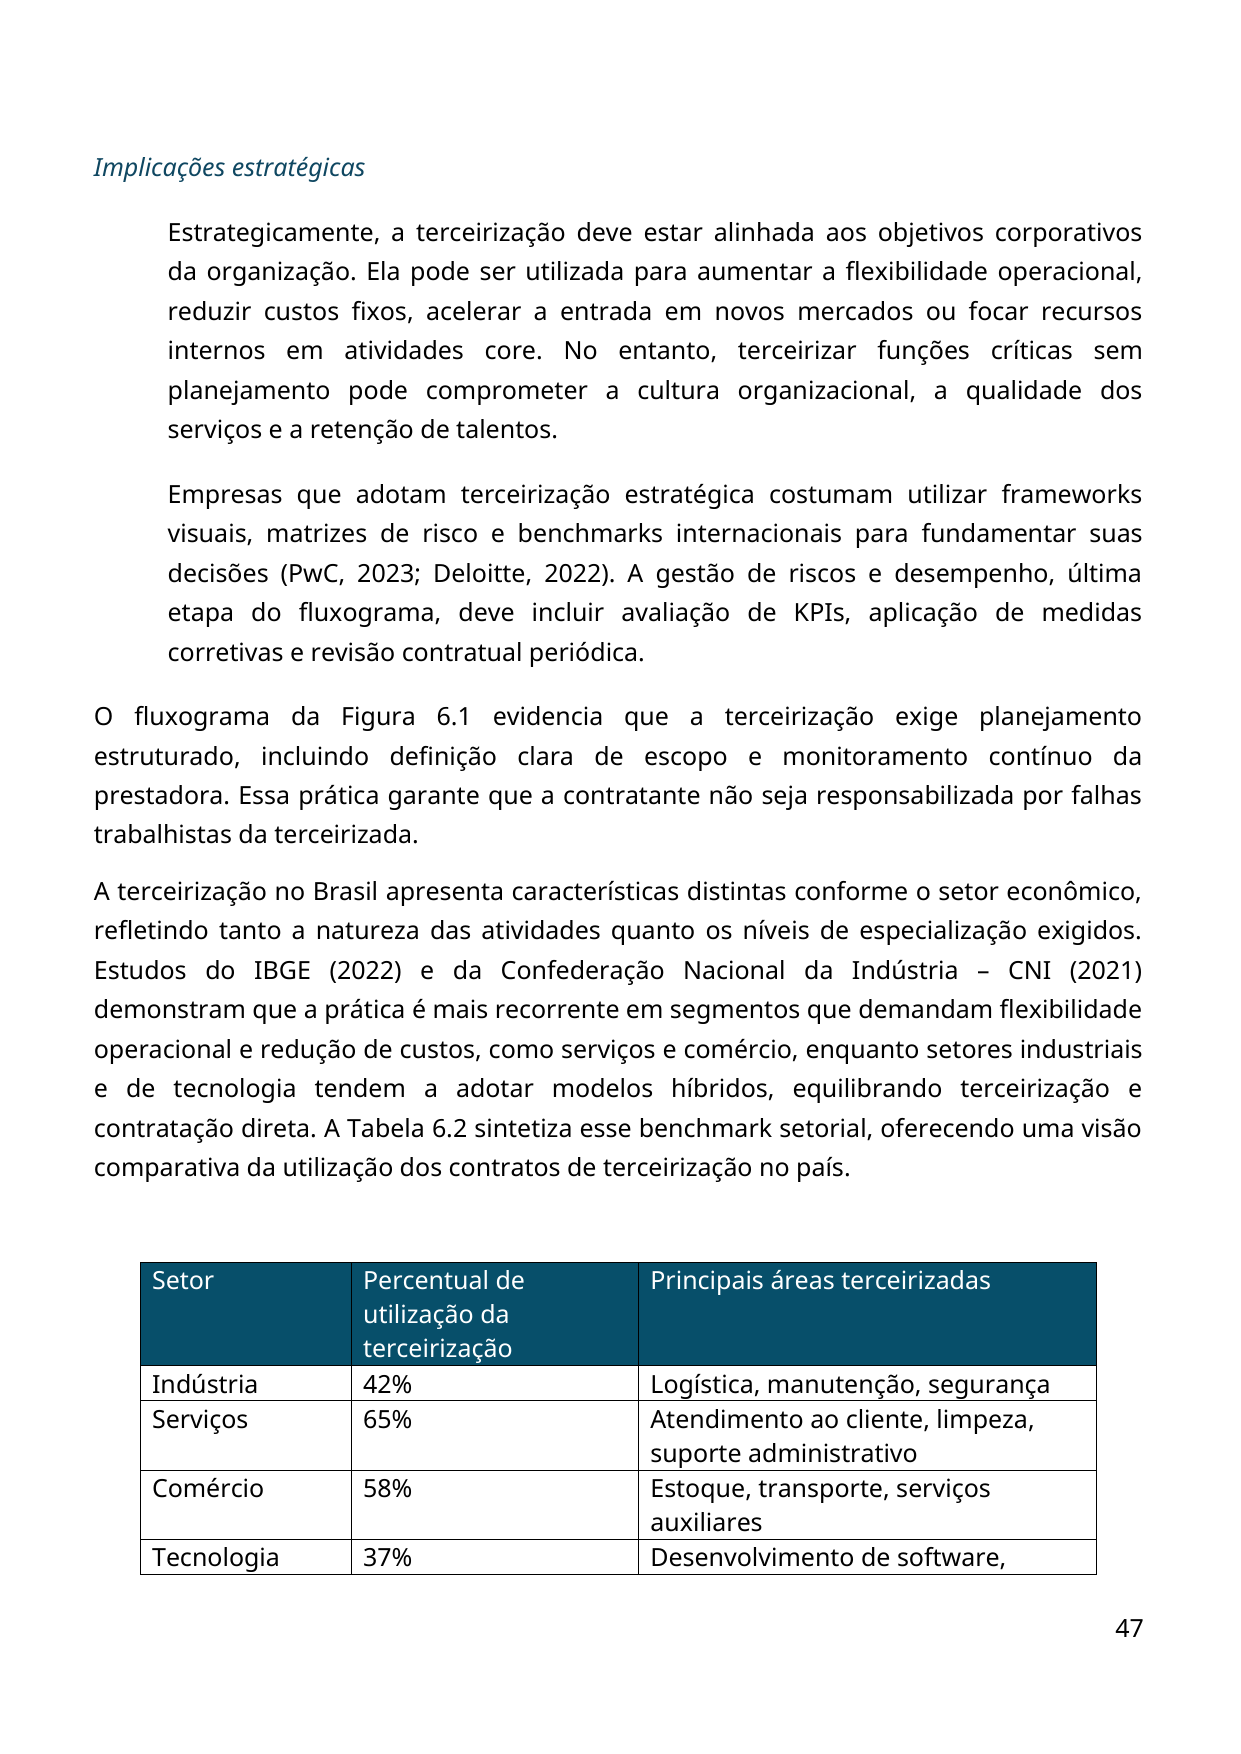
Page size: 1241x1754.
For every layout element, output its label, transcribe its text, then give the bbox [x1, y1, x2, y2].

table_cell 58% [352, 1471, 638, 1539]
text Empresas que adotam terceirização estratégica costumam utilizar frameworks visuais, matrizes de risco e benchmarks internacionais para fundamentar suas decisões (PwC, 2023; Deloitte, 2022). A gestão de riscos e desempenho, última etapa do fluxograma, deve incluir avaliação de KPIs, aplicação de medidas corretivas e revisão contratual periódica. [167, 476, 1144, 668]
table_cell Serviços [141, 1401, 351, 1469]
text A terceirização no Brasil apresenta características distintas conforme o setor econômico, refletindo tanto a natureza das atividades quanto os níveis de especialização exigidos. Estudos do IBGE (2022) e da Confederação Nacional da Indústria – CNI (2021) demonstram que a prática é mais recorrente em segmentos que demandam flexibilidade operacional e redução de custos, como serviços e comércio, enquanto setores industriais e de tecnologia tendem a adotar modelos híbridos, equilibrando terceirização e contratação direta. A Tabela 6.2 sintetiza esse benchmark setorial, oferecendo uma visão comparativa da utilização dos contratos de terceirização no país. [94, 873, 1144, 1184]
table_cell Atendimento ao cliente, limpeza, suporte administrativo [639, 1401, 1096, 1469]
table_cell Indústria [141, 1366, 351, 1400]
table_cell Tecnologia [141, 1540, 351, 1574]
text O fluxograma da Figura 6.1 evidencia que a terceirização exige planejamento estruturado, incluindo definição clara de escopo e monitoramento contínuo da prestadora. Essa prática garante que a contratante não seja responsabilizada por falhas trabalhistas da terceirizada. [94, 699, 1144, 851]
text Estrategicamente, a terceirização deve estar alinhada aos objetivos corporativos da organização. Ela pode ser utilizada para aumentar a flexibilidade operacional, reduzir custos fixos, acelerar a entrada em novos mercados ou focar recursos internos em atividades core. No entanto, terceirizar funções críticas sem planejamento pode comprometer a cultura organizacional, a qualidade dos serviços e a retenção de talentos. [167, 214, 1144, 446]
table_header Percentual de utilização da terceirização [352, 1263, 638, 1365]
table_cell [639, 1540, 1096, 1574]
table_cell 42% [352, 1366, 638, 1400]
table_cell Estoque, transporte, serviços auxiliares [639, 1471, 1096, 1539]
table_cell Comércio [141, 1471, 351, 1539]
table_header Setor [141, 1263, 351, 1365]
table_header Principais áreas terceirizadas [639, 1263, 1096, 1365]
table_cell Logística, manutenção, segurança [639, 1366, 1096, 1400]
subtitle Implicações estratégicas [94, 150, 1144, 184]
table_cell 65% [352, 1401, 638, 1469]
table_cell 37% [352, 1540, 638, 1574]
